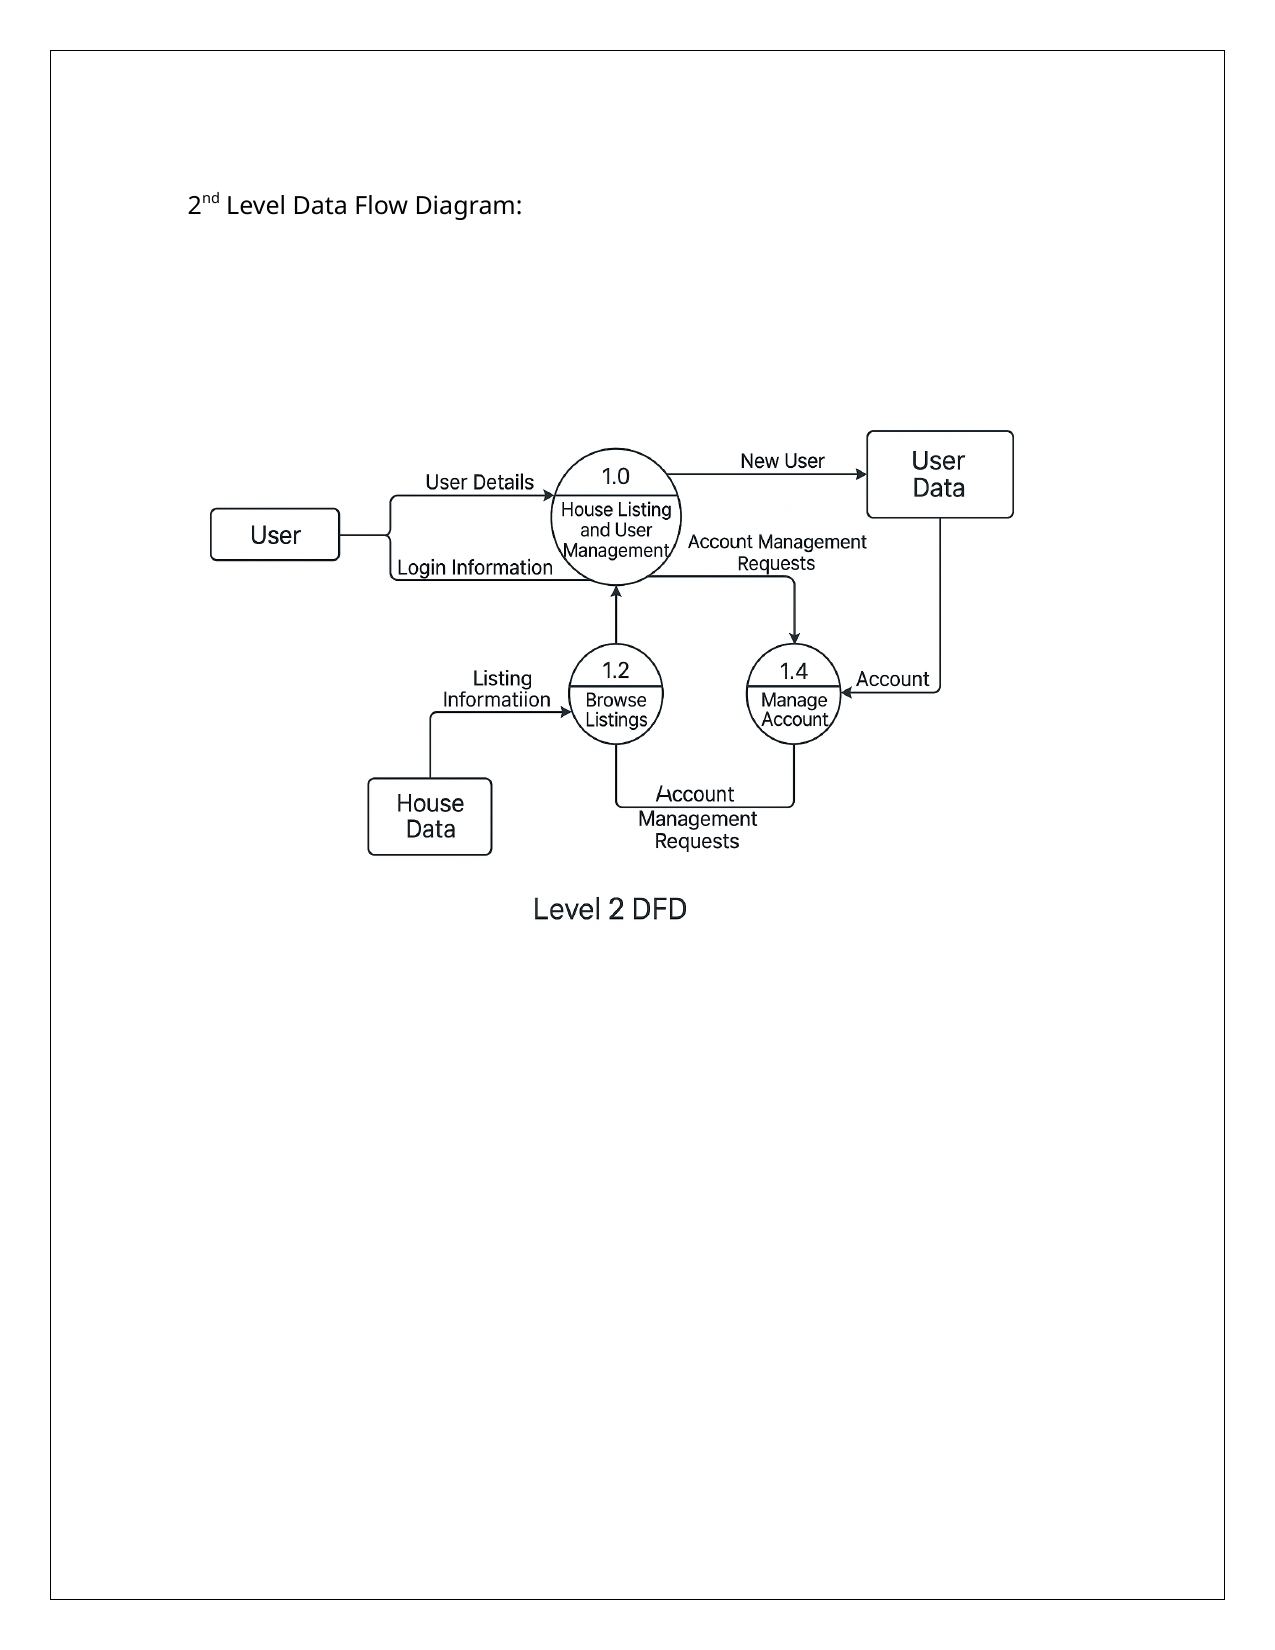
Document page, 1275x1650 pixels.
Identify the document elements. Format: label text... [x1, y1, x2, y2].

picture [187, 397, 1035, 975]
text 2nd Level Data Flow Diagram: [187, 188, 1082, 222]
